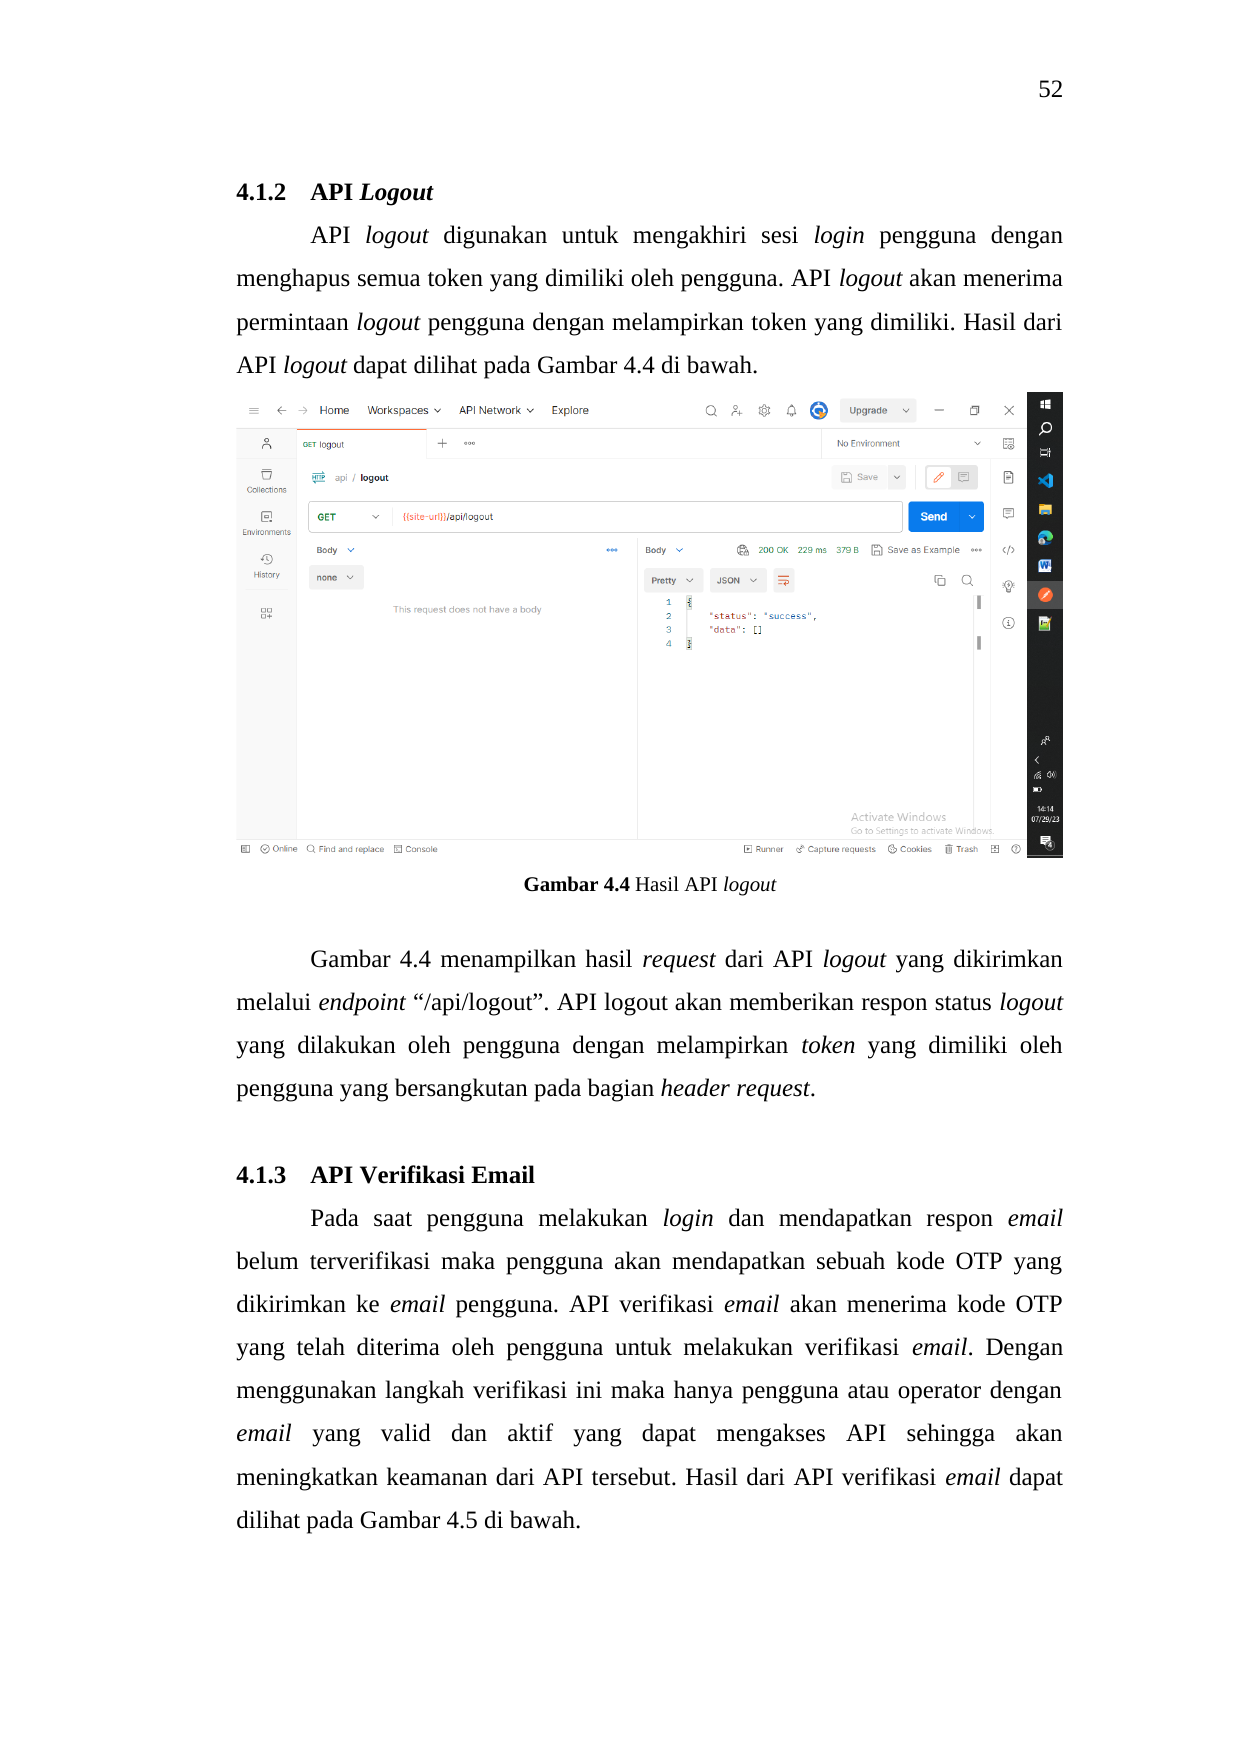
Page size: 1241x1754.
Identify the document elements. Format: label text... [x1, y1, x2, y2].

text Pada saat pengguna melakukan login dan mendapatkan respon email belum terverifikasi maka pengguna akan mendapatkan sebuah kode OTP yang dikirimkan ke email pengguna. API verifikasi email akan menerima kode OTP yang telah diterima oleh pengguna untuk melakukan verifikasi email. Dengan menggunakan langkah verifikasi ini maka hanya pengguna atau operator dengan email yang valid dan aktif yang dapat mengakses API sehingga akan meningkatkan keamanan dari API tersebut. Hasil dari API verifikasi email dapat dilihat pada Gambar 4.5 di bawah. [236, 1203, 1063, 1533]
text API logout digunakan untuk mengakhiri sesi login pengguna dengan menghapus semua token yang dimiliki oleh pengguna. API logout akan menerima permintaan logout pengguna dengan melampirkan token yang dimiliki. Hasil dari API logout dapat dilihat pada Gambar 4.4 di bawah. [236, 220, 1063, 378]
text Gambar 4.4 Hasil API logout [236, 872, 1063, 896]
text API Logout [236, 177, 1063, 206]
text API Verifikasi Email [236, 1160, 1063, 1188]
picture [236, 392, 1063, 858]
text Gambar 4.4 menampilkan hasil request dari API logout yang dikirimkan melalui endpoint “/api/logout”. API logout akan memberikan respon status logout yang dilakukan oleh pengguna dengan melampirkan token yang dimiliki oleh pengguna yang bersangkutan pada bagian header request. [236, 944, 1063, 1102]
